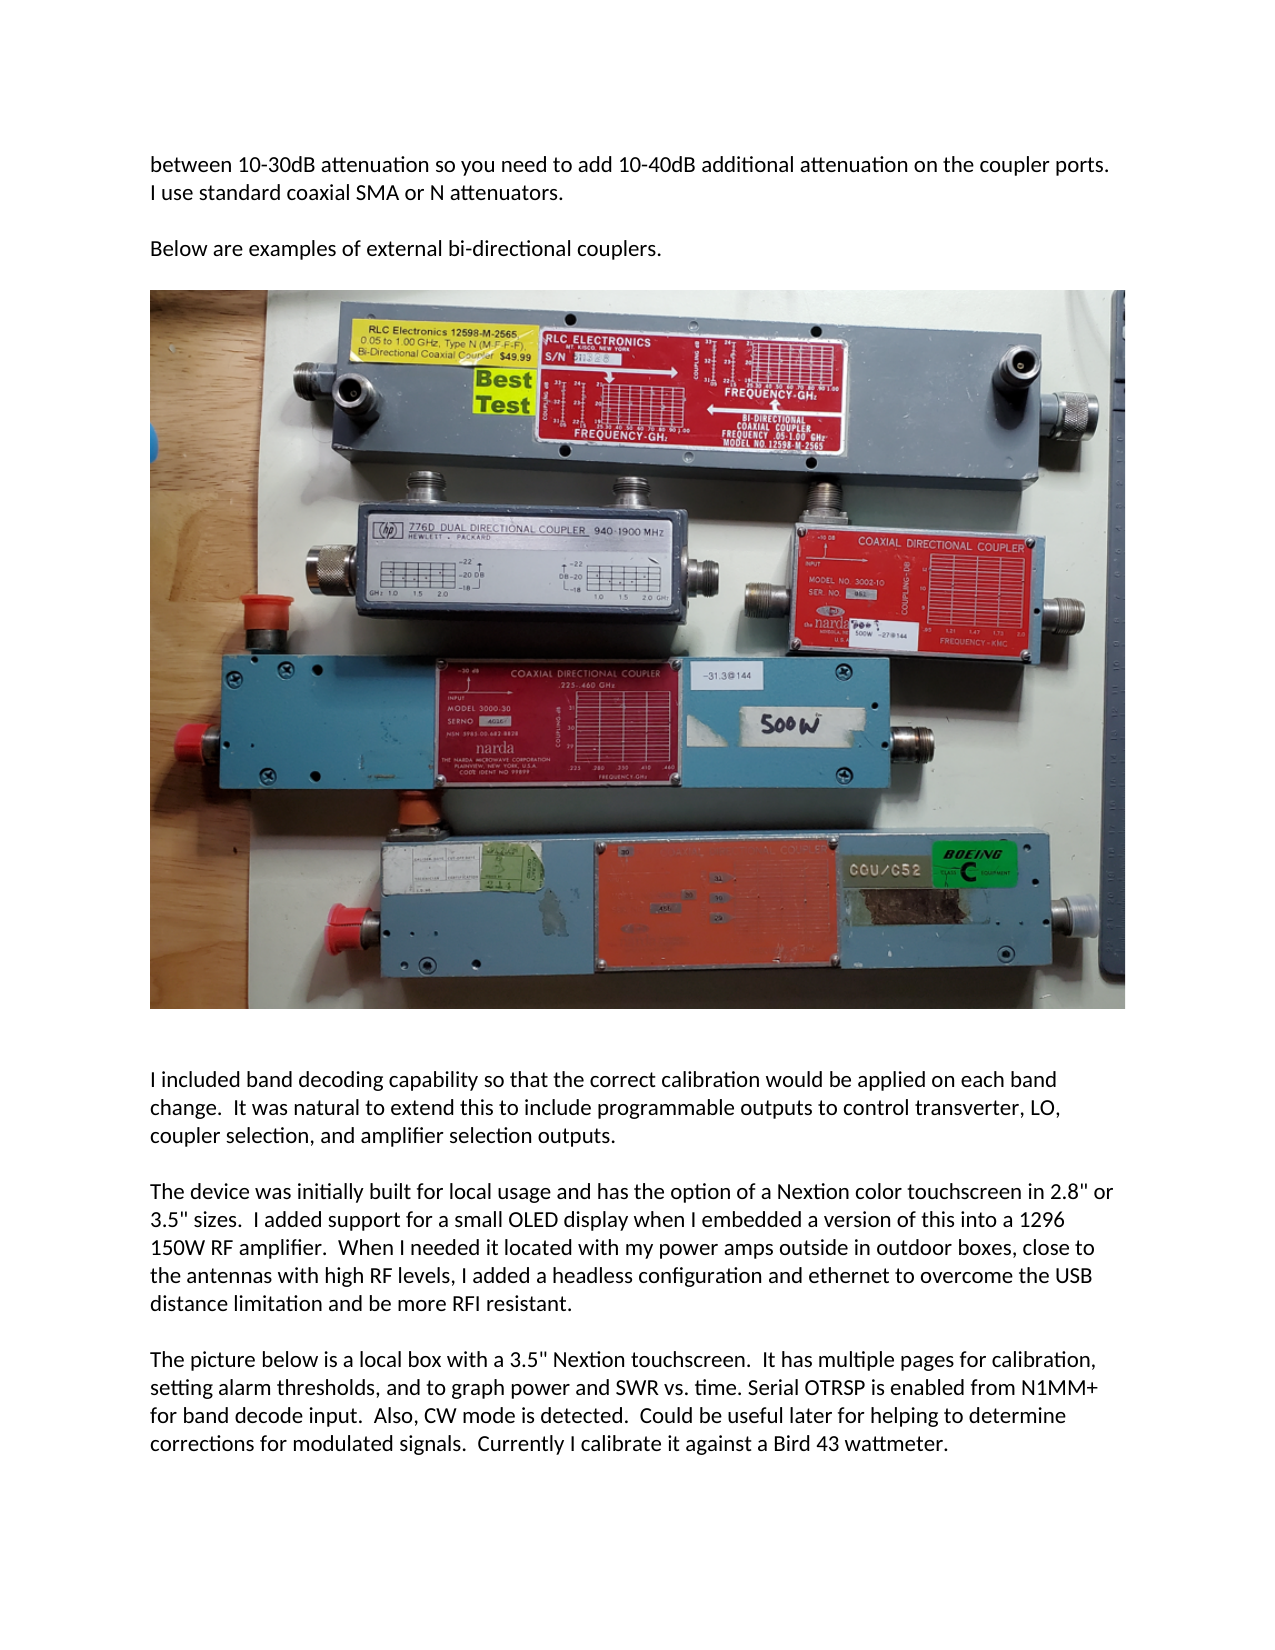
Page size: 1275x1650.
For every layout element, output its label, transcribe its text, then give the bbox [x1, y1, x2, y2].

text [150, 150, 1125, 206]
text I included band decoding capability so that the correct calibration would be applied on each band change. It was natural to extend this to include programmable outputs to control transverter, LO, coupler selection, and amplifier selection outputs. [150, 1065, 1125, 1149]
text The picture below is a local box with a 3.5" Nextion touchscreen. It has multiple pages for calibration, setting alarm thresholds, and to graph power and SWR vs. time. Serial OTRSP is enabled from N1MM+ for band decode input. Also, CW mode is detected. Could be useful later for helping to determine corrections for modulated signals. Currently I calibrate it against a Bird 43 wattmeter. [150, 1345, 1125, 1457]
text The device was initially built for local usage and has the option of a Nextion color touchscreen in 2.8" or 3.5" sizes. I added support for a small OLED display when I embedded a version of this into a 1296 150W RF amplifier. When I needed it located with my power amps outside in outdoor boxes, close to the antennas with high RF levels, I added a headless configuration and ethernet to overcome the USB distance limitation and be more RFI resistant. [150, 1177, 1125, 1317]
picture [150, 290, 1125, 1009]
text Below are examples of external bi-directional couplers. [150, 234, 1125, 262]
